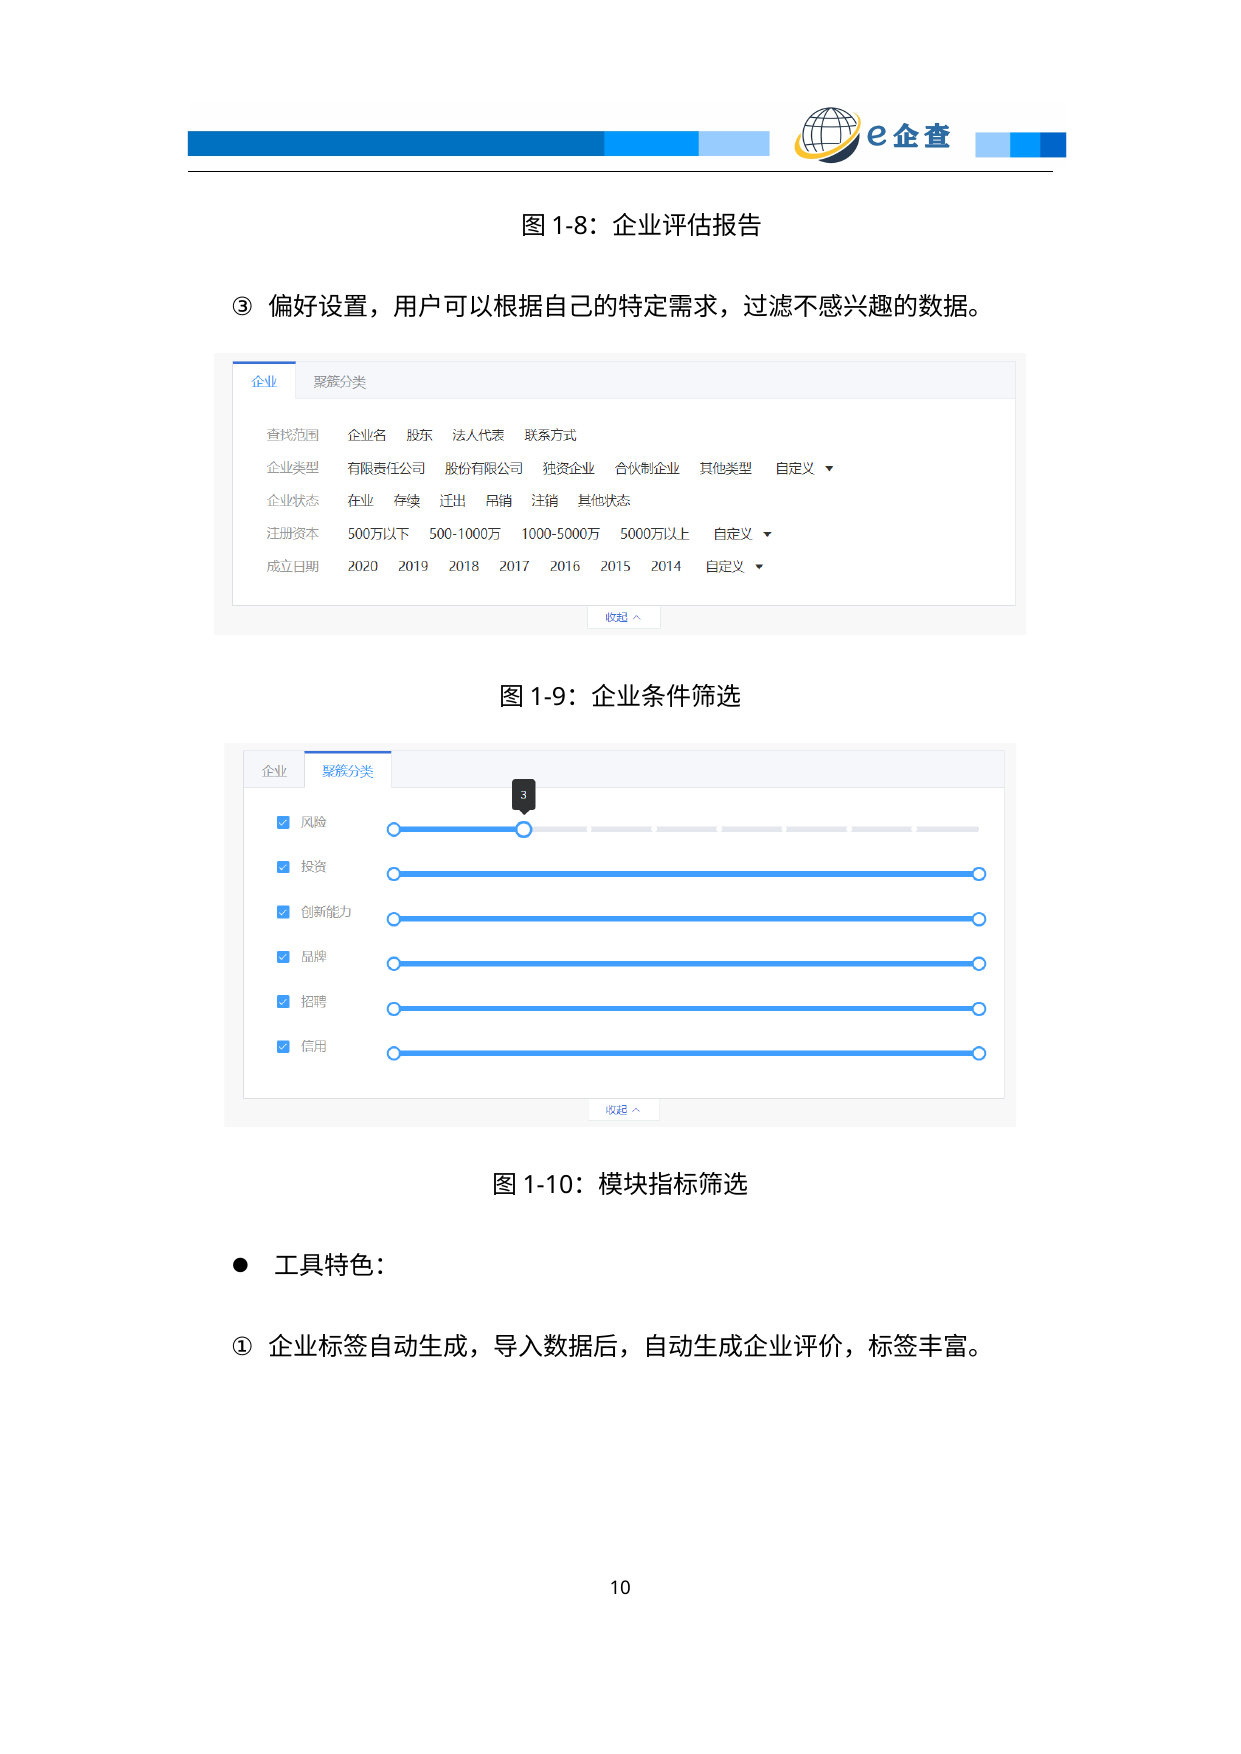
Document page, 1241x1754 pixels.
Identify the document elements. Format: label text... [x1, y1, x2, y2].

list 企业标签自动生成，导入数据后，自动生成企业评价，标签丰富。 [231, 1312, 1053, 1377]
list 工具特色： [231, 1231, 1053, 1296]
text 图1-9：企业条件筛选 [187, 662, 1053, 727]
list 偏好设置，用户可以根据自己的特定需求，过滤不感兴趣的数据。 [231, 272, 1053, 337]
picture [187, 101, 1067, 169]
text 图1-8：企业评估报告 [231, 191, 1053, 256]
picture [224, 743, 1017, 1127]
picture [214, 353, 1027, 635]
text 图1-10：模块指标筛选 [187, 1150, 1053, 1215]
